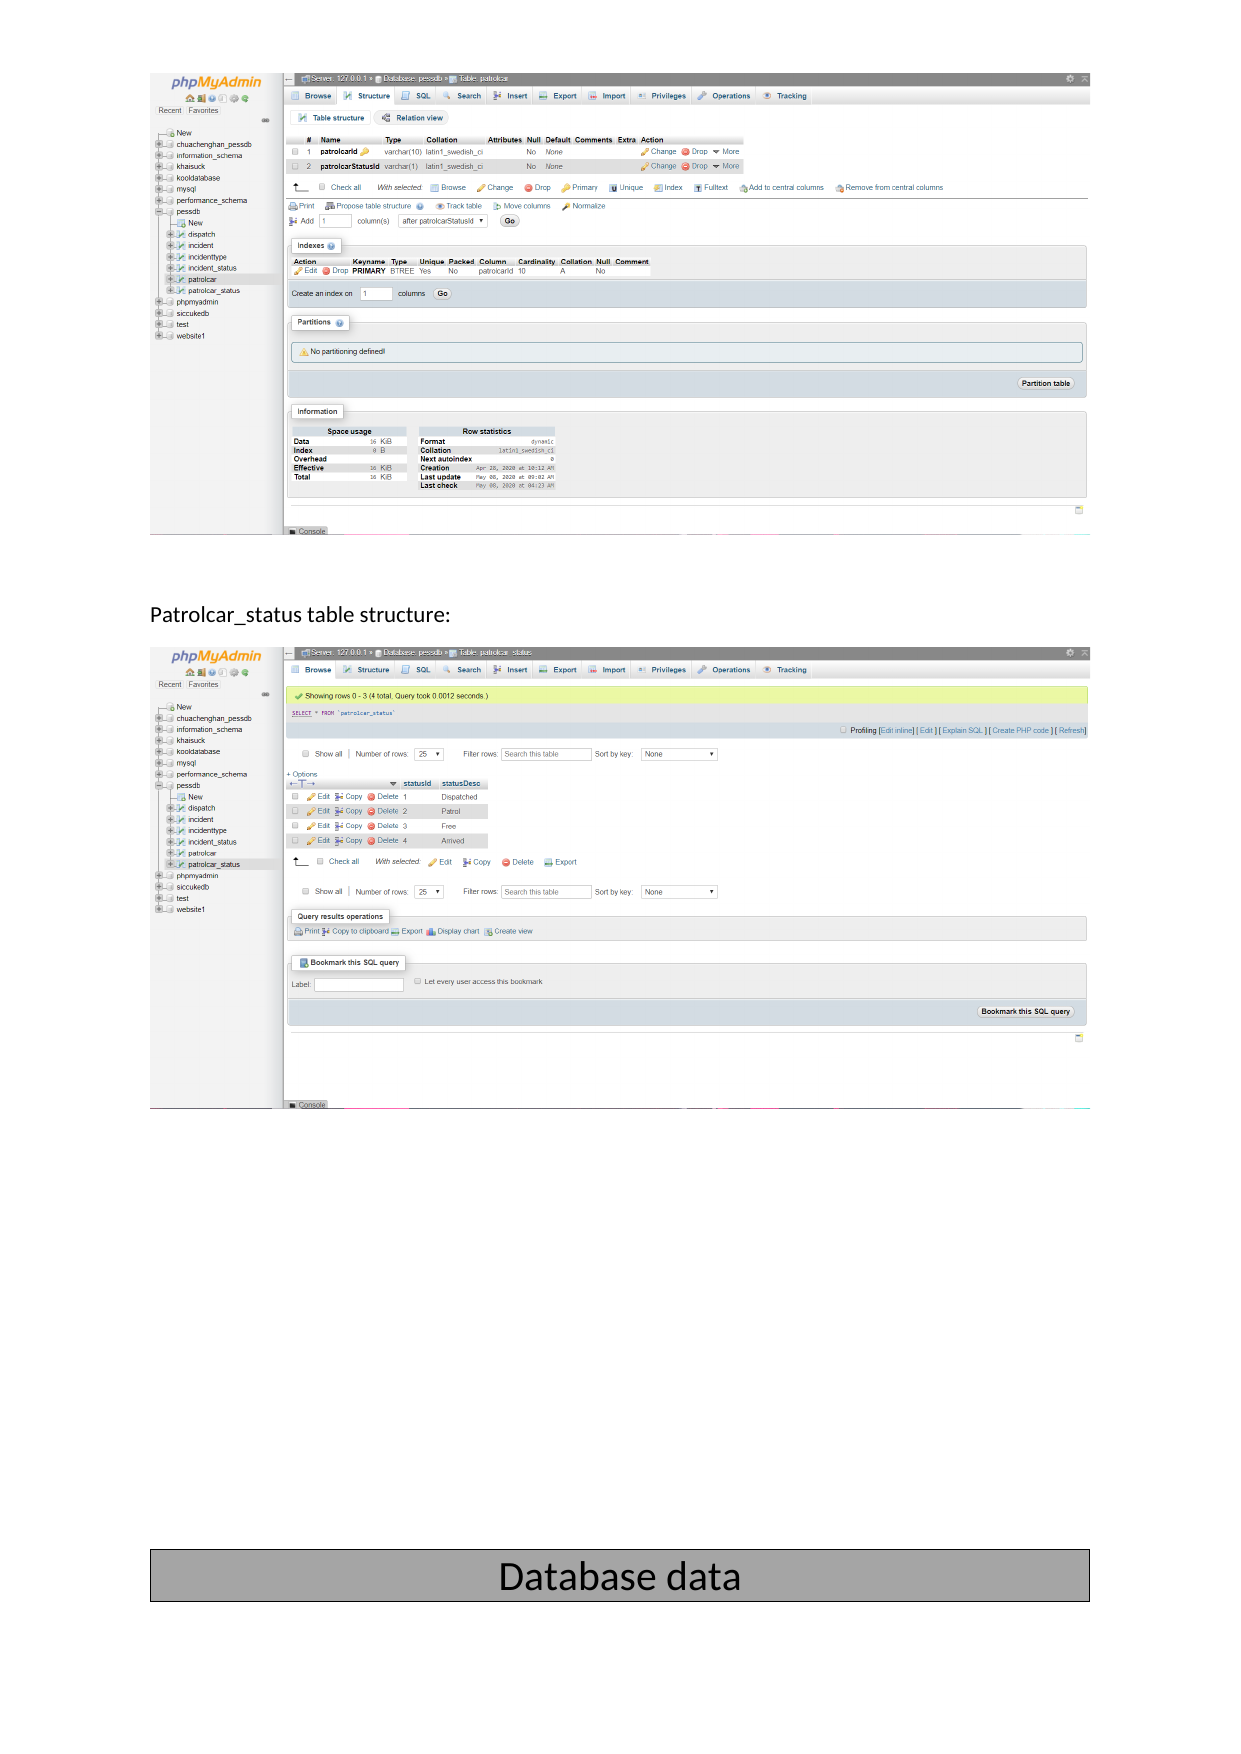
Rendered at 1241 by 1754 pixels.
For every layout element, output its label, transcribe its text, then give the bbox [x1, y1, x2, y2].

picture [150, 73, 1091, 535]
table_header Database data [151, 1550, 1089, 1601]
picture [150, 647, 1091, 1109]
text Patrolcar_status table structure: [150, 600, 1090, 628]
